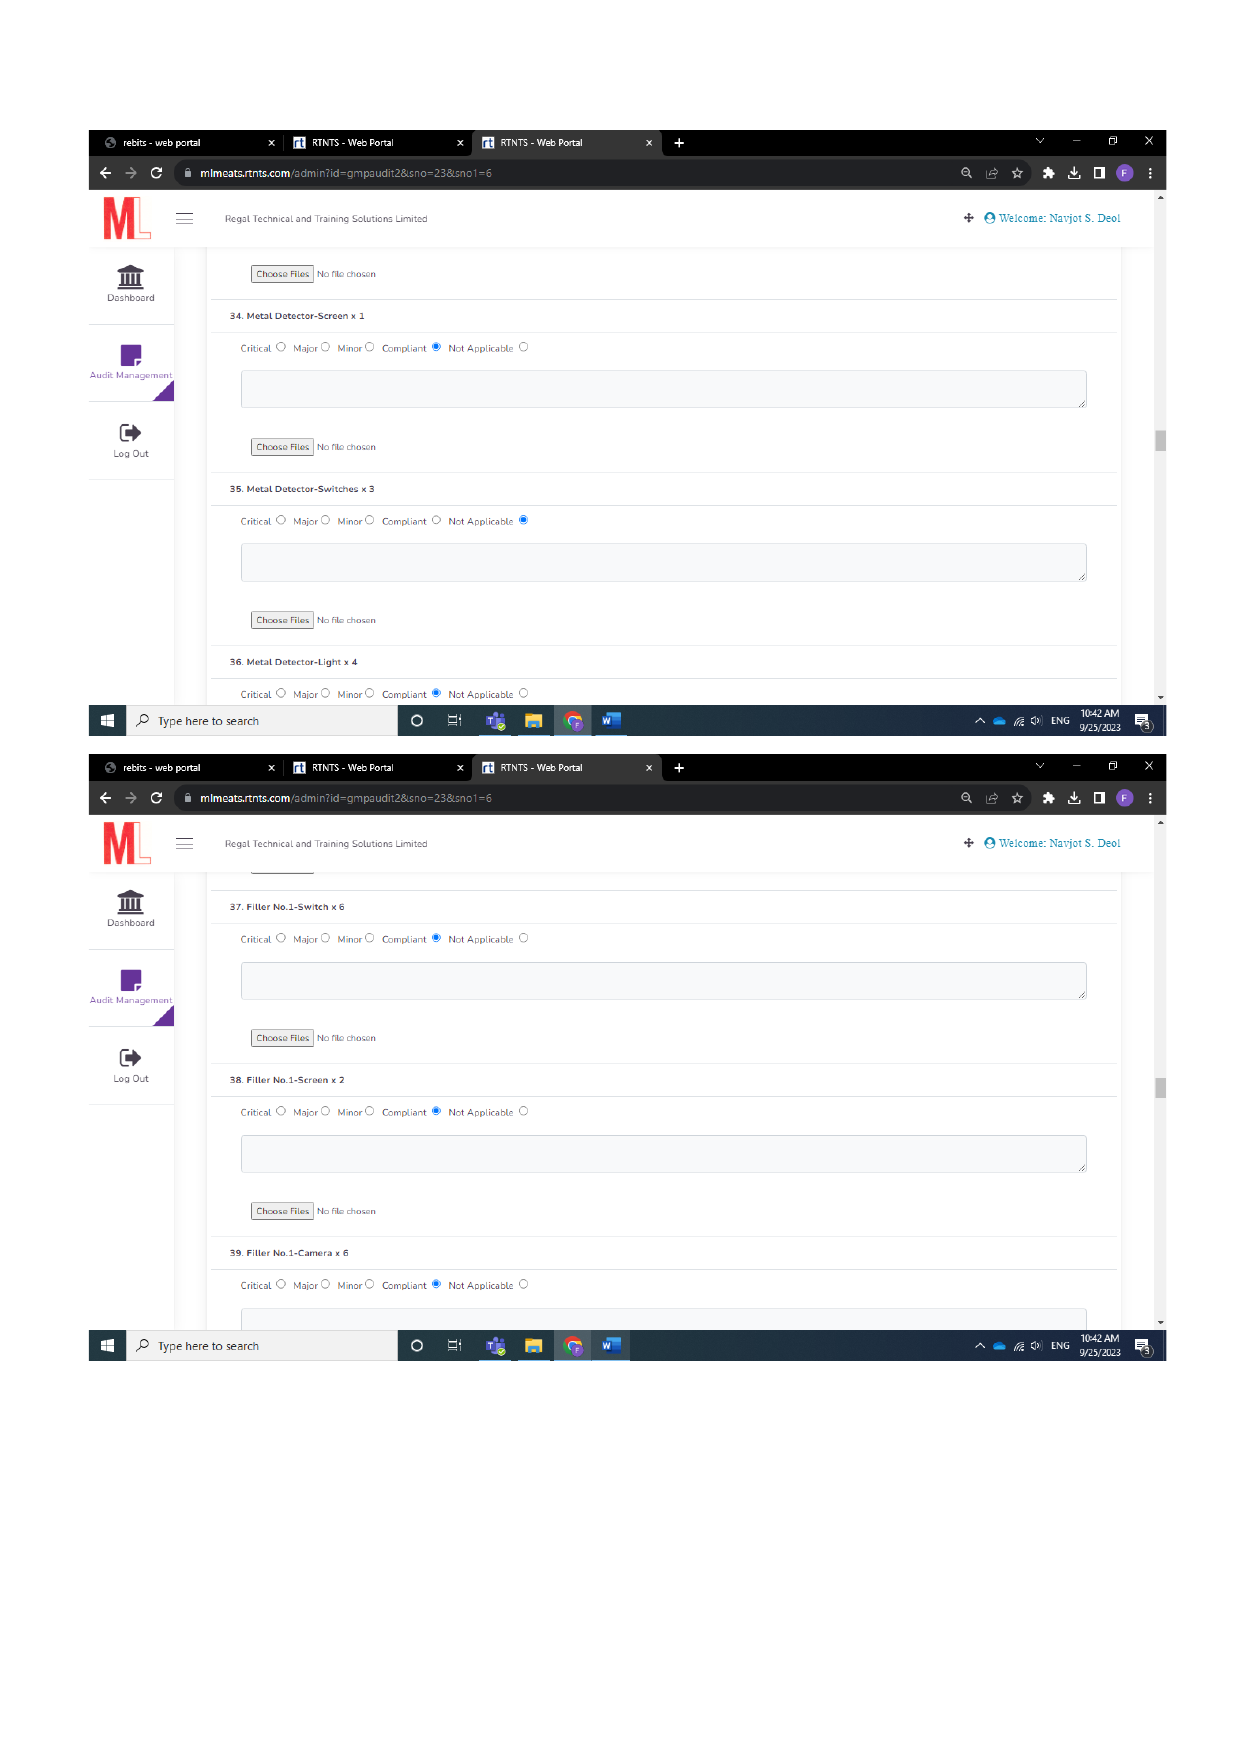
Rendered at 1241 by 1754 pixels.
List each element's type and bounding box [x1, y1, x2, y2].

picture [88, 130, 1167, 736]
picture [88, 754, 1167, 1361]
